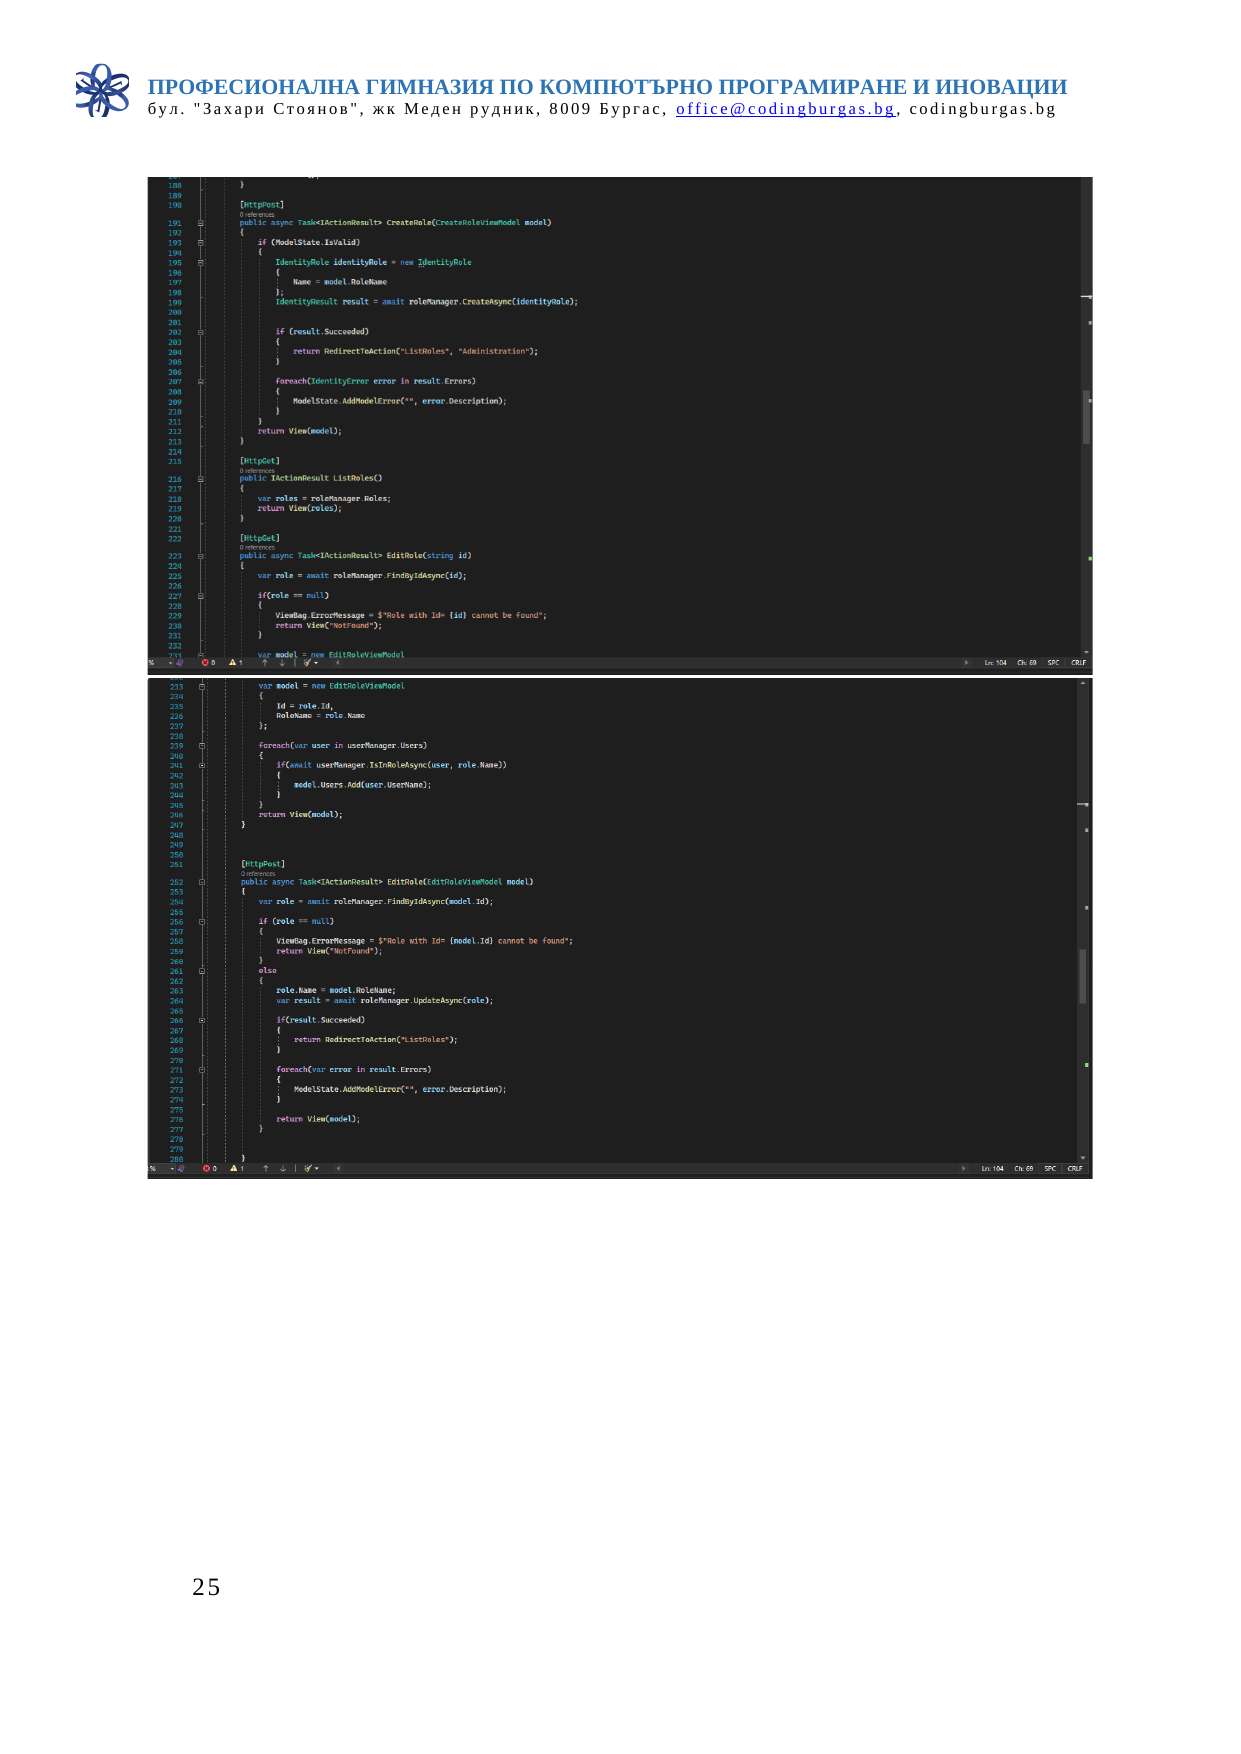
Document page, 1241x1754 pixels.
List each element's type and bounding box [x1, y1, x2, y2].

picture [147, 678, 1093, 1179]
picture [76, 63, 130, 117]
picture [147, 177, 1093, 675]
